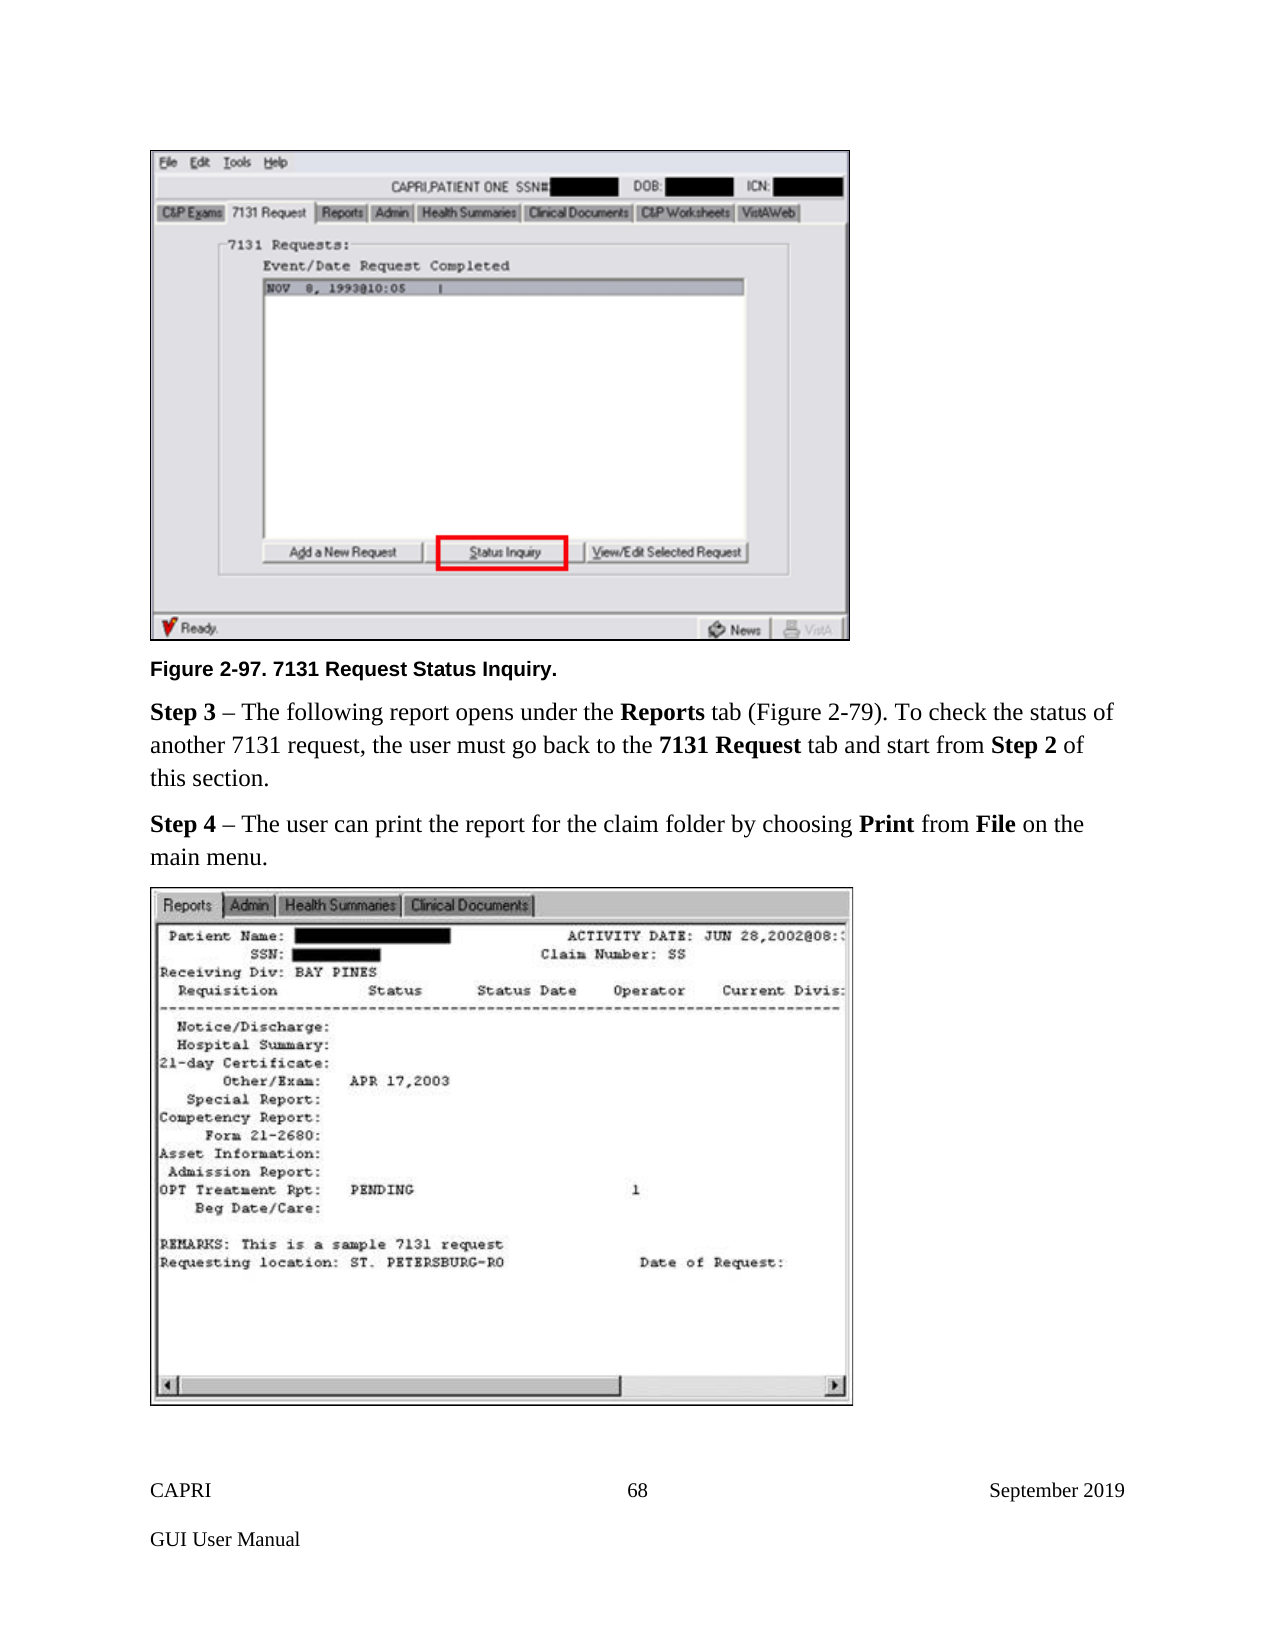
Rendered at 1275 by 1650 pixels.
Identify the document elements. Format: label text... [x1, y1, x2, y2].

text Step 4 – The user can print the report for the claim folder by choosing Print from File on the main menu. [150, 809, 1125, 871]
text Figure 2-97. 7131 Request Status Inquiry. [150, 657, 1125, 681]
picture [150, 887, 854, 1406]
picture [151, 151, 849, 639]
